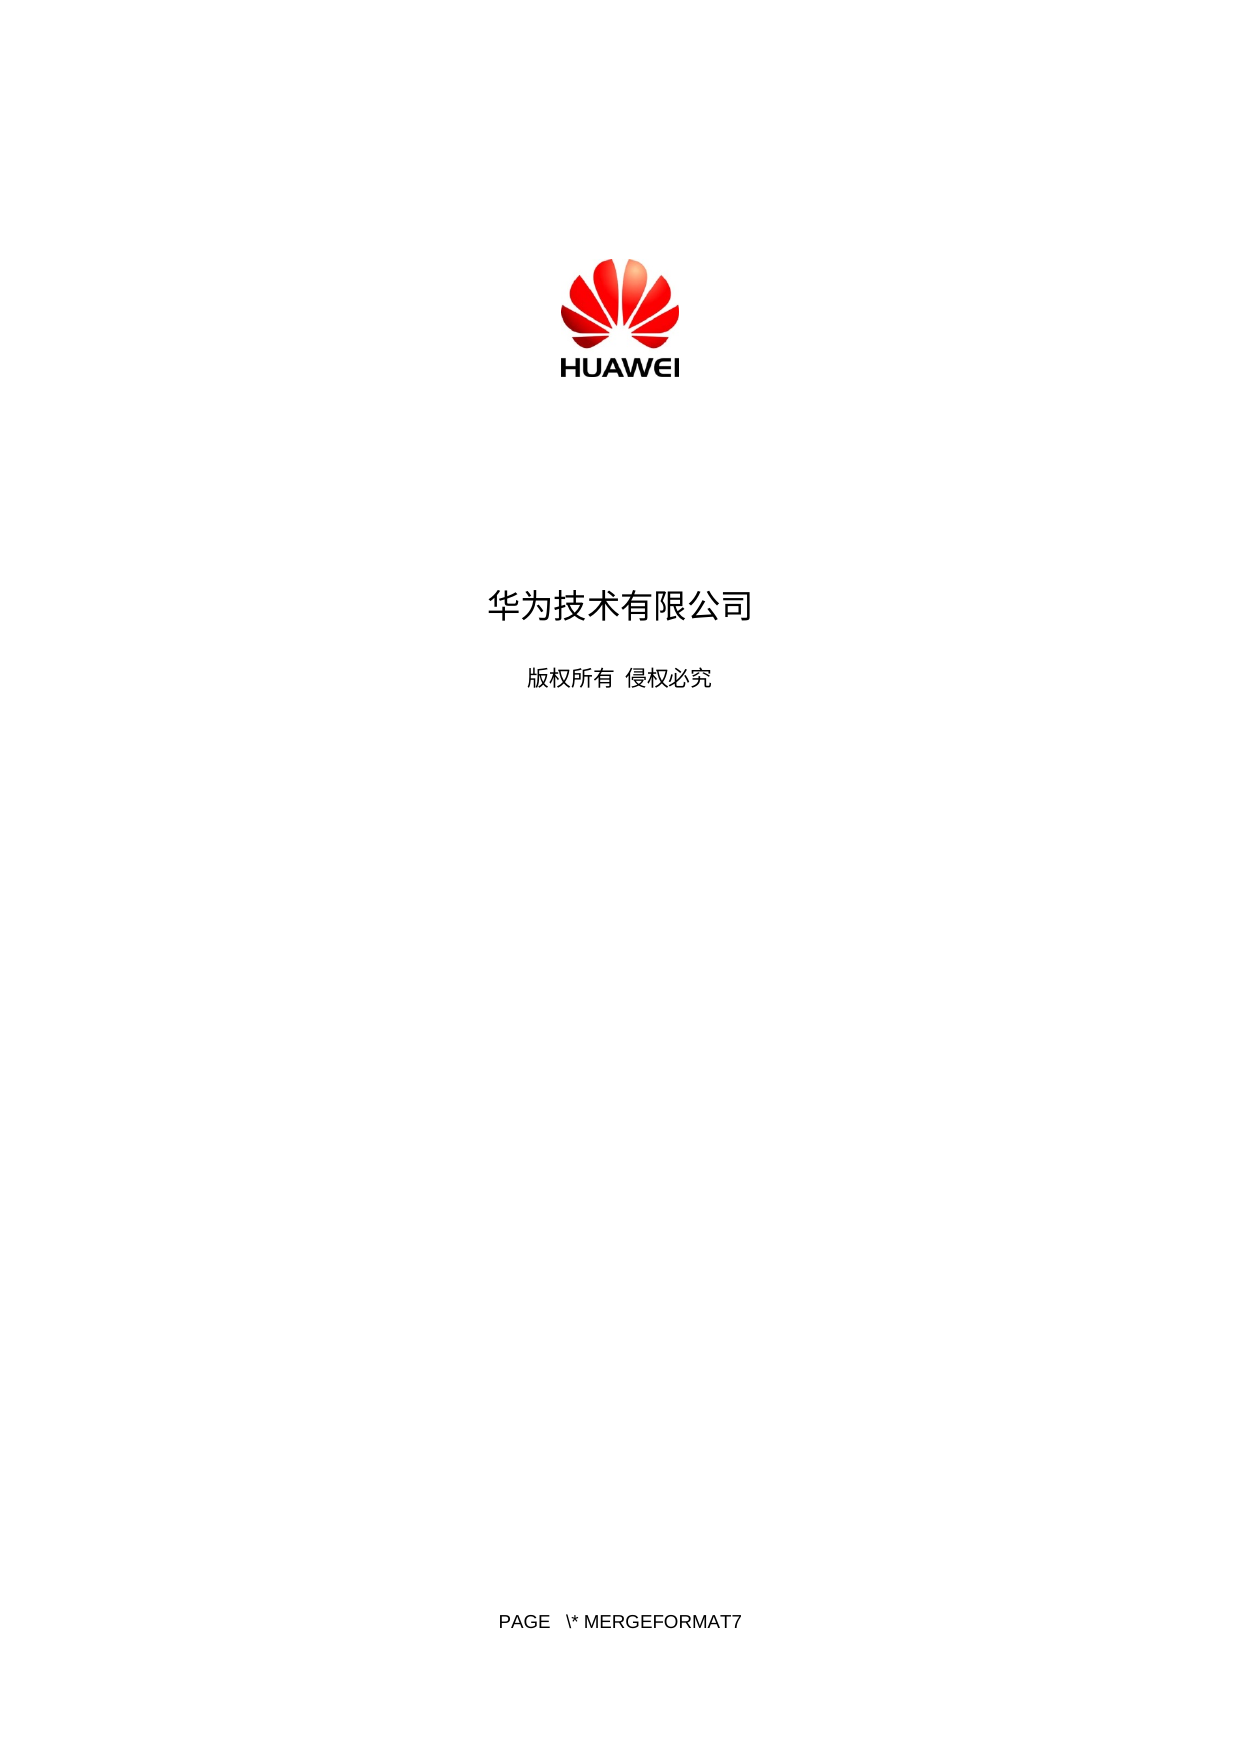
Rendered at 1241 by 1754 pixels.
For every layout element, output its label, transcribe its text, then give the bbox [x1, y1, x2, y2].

text 版权所有 侵权必究 [187, 661, 1053, 693]
picture [561, 259, 679, 377]
text 华为技术有限公司 [187, 572, 1053, 637]
